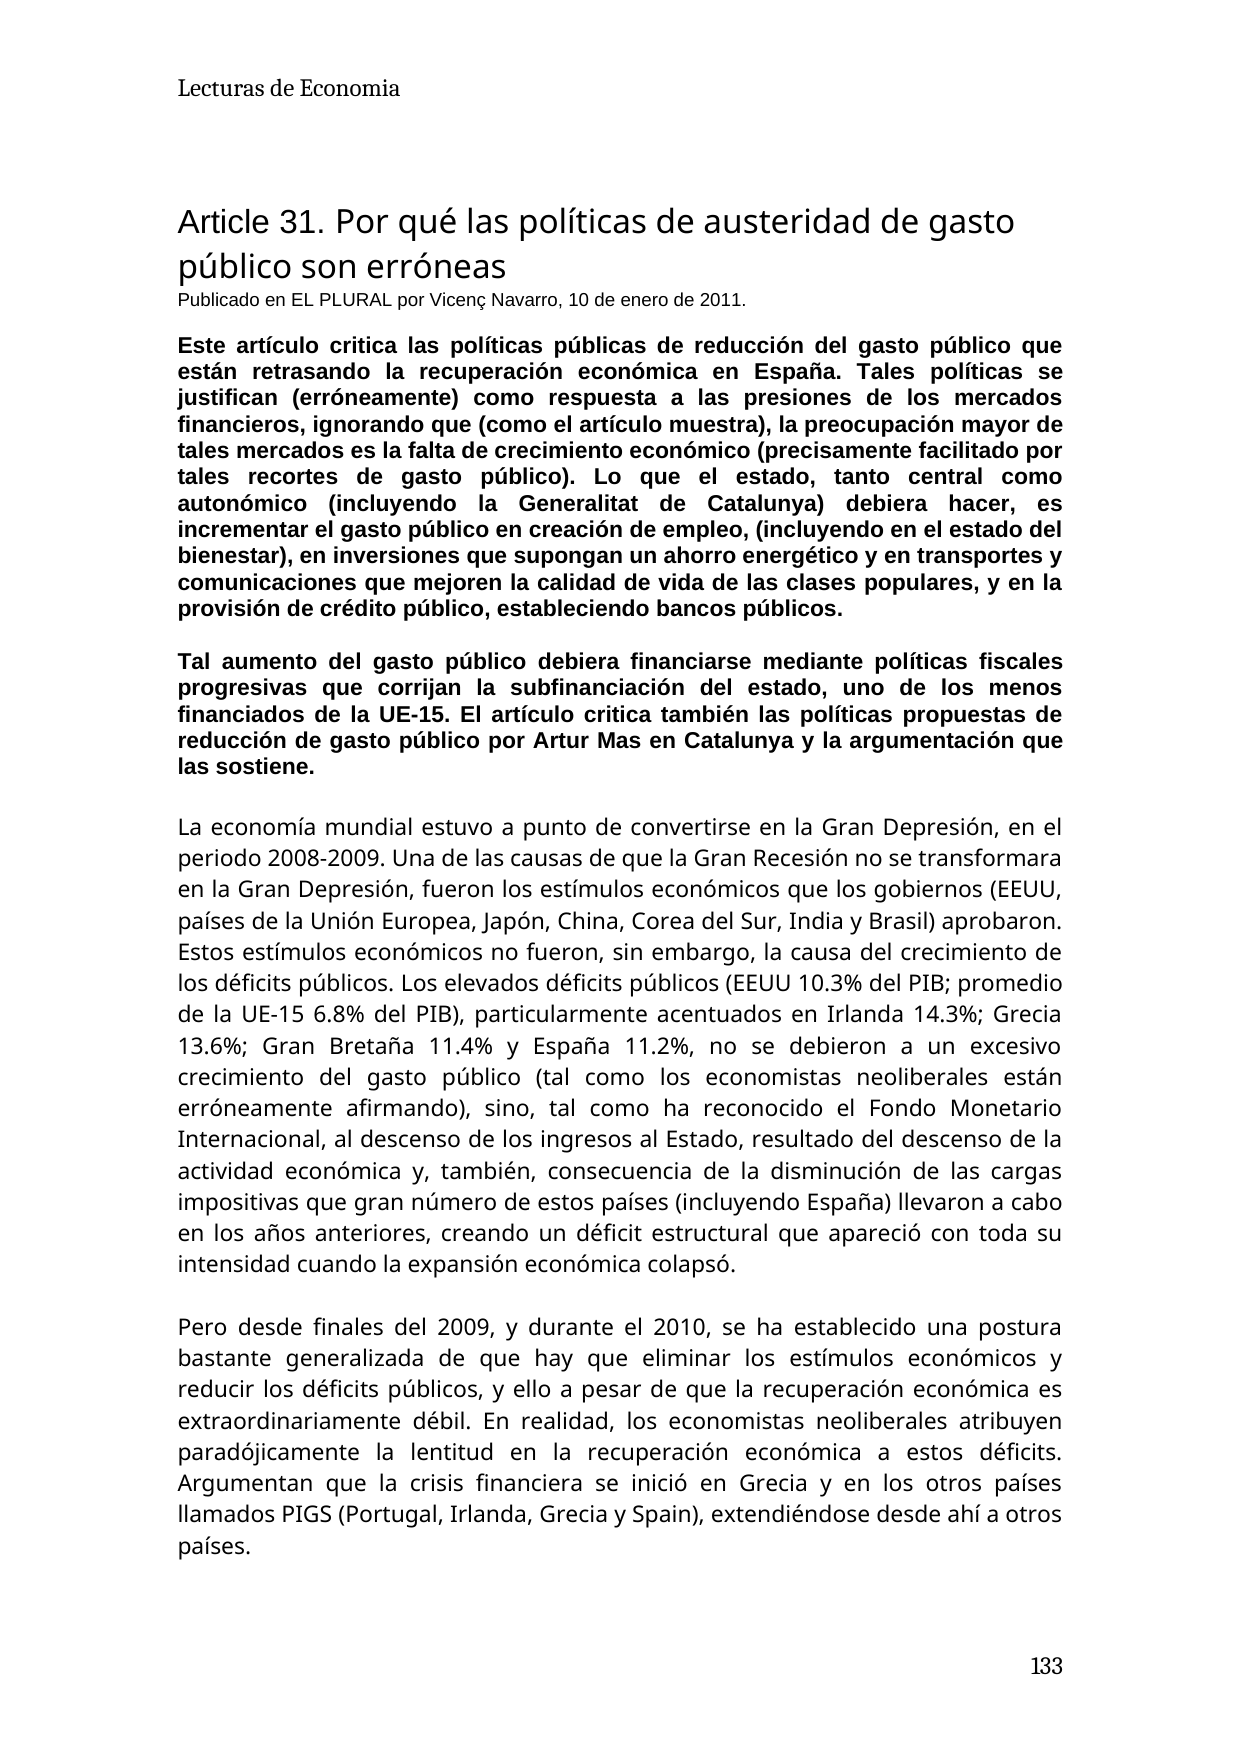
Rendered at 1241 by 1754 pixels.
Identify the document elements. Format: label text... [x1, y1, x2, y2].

text Este artículo critica las políticas públicas de reducción del gasto público que están retrasando la recuperación económica en España. Tales políticas se justifican (erróneamente) como respuesta a las presiones de los mercados financieros, ignorando que (como el artículo muestra), la preocupación mayor de tales mercados es la falta de crecimiento económico (precisamente facilitado por tales recortes de gasto público). Lo que el estado, tanto central como autonómico (incluyendo la Generalitat de Catalunya) debiera hacer, es incrementar el gasto público en creación de empleo, (incluyendo en el estado del bienestar), en inversiones que supongan un ahorro energético y en transportes y comunicaciones que mejoren la calidad de vida de las clases populares, y en la provisión de crédito público, estableciendo bancos públicos. [177, 332, 1063, 621]
text La economía mundial estuvo a punto de convertirse en la Gran Depresión, en el periodo 2008-2009. Una de las causas de que la Gran Recesión no se transformara en la Gran Depresión, fueron los estímulos económicos que los gobiernos (EEUU, países de la Unión Europea, Japón, China, Corea del Sur, India y Brasil) aprobaron. Estos estímulos económicos no fueron, sin embargo, la causa del crecimiento de los déficits públicos. Los elevados déficits públicos (EEUU 10.3% del PIB; promedio de la UE-15 6.8% del PIB), particularmente acentuados en Irlanda 14.3%; Grecia 13.6%; Gran Bretaña 11.4% y España 11.2%, no se debieron a un excesivo crecimiento del gasto público (tal como los economistas neoliberales están erróneamente afirmando), sino, tal como ha reconocido el Fondo Monetario Internacional, al descenso de los ingresos al Estado, resultado del descenso de la actividad económica y, también, consecuencia de la disminución de las cargas impositivas que gran número de estos países (incluyendo España) llevaron a cabo en los años anteriores, creando un déficit estructural que apareció con toda su intensidad cuando la expansión económica colapsó. [177, 811, 1063, 1279]
subtitle Article 31. Por qué las políticas de austeridad de gasto público son erróneas [177, 198, 1063, 288]
text Publicado en EL PLURAL por Vicenç Navarro, 10 de enero de 2011. [177, 288, 1063, 310]
text Pero desde finales del 2009, y durante el 2010, se ha establecido una postura bastante generalizada de que hay que eliminar los estímulos económicos y reducir los déficits públicos, y ello a pesar de que la recuperación económica es extraordinariamente débil. En realidad, los economistas neoliberales atribuyen paradójicamente la lentitud en la recuperación económica a estos déficits. Argumentan que la crisis financiera se inició en Grecia y en los otros países llamados PIGS (Portugal, Irlanda, Grecia y Spain), extendiéndose desde ahí a otros países. [177, 1311, 1063, 1561]
text Tal aumento del gasto público debiera financiarse mediante políticas fiscales progresivas que corrijan la subfinanciación del estado, uno de los menos financiados de la UE-15. El artículo critica también las políticas propuestas de reducción de gasto público por Artur Mas en Catalunya y la argumentación que las sostiene. [177, 648, 1063, 779]
